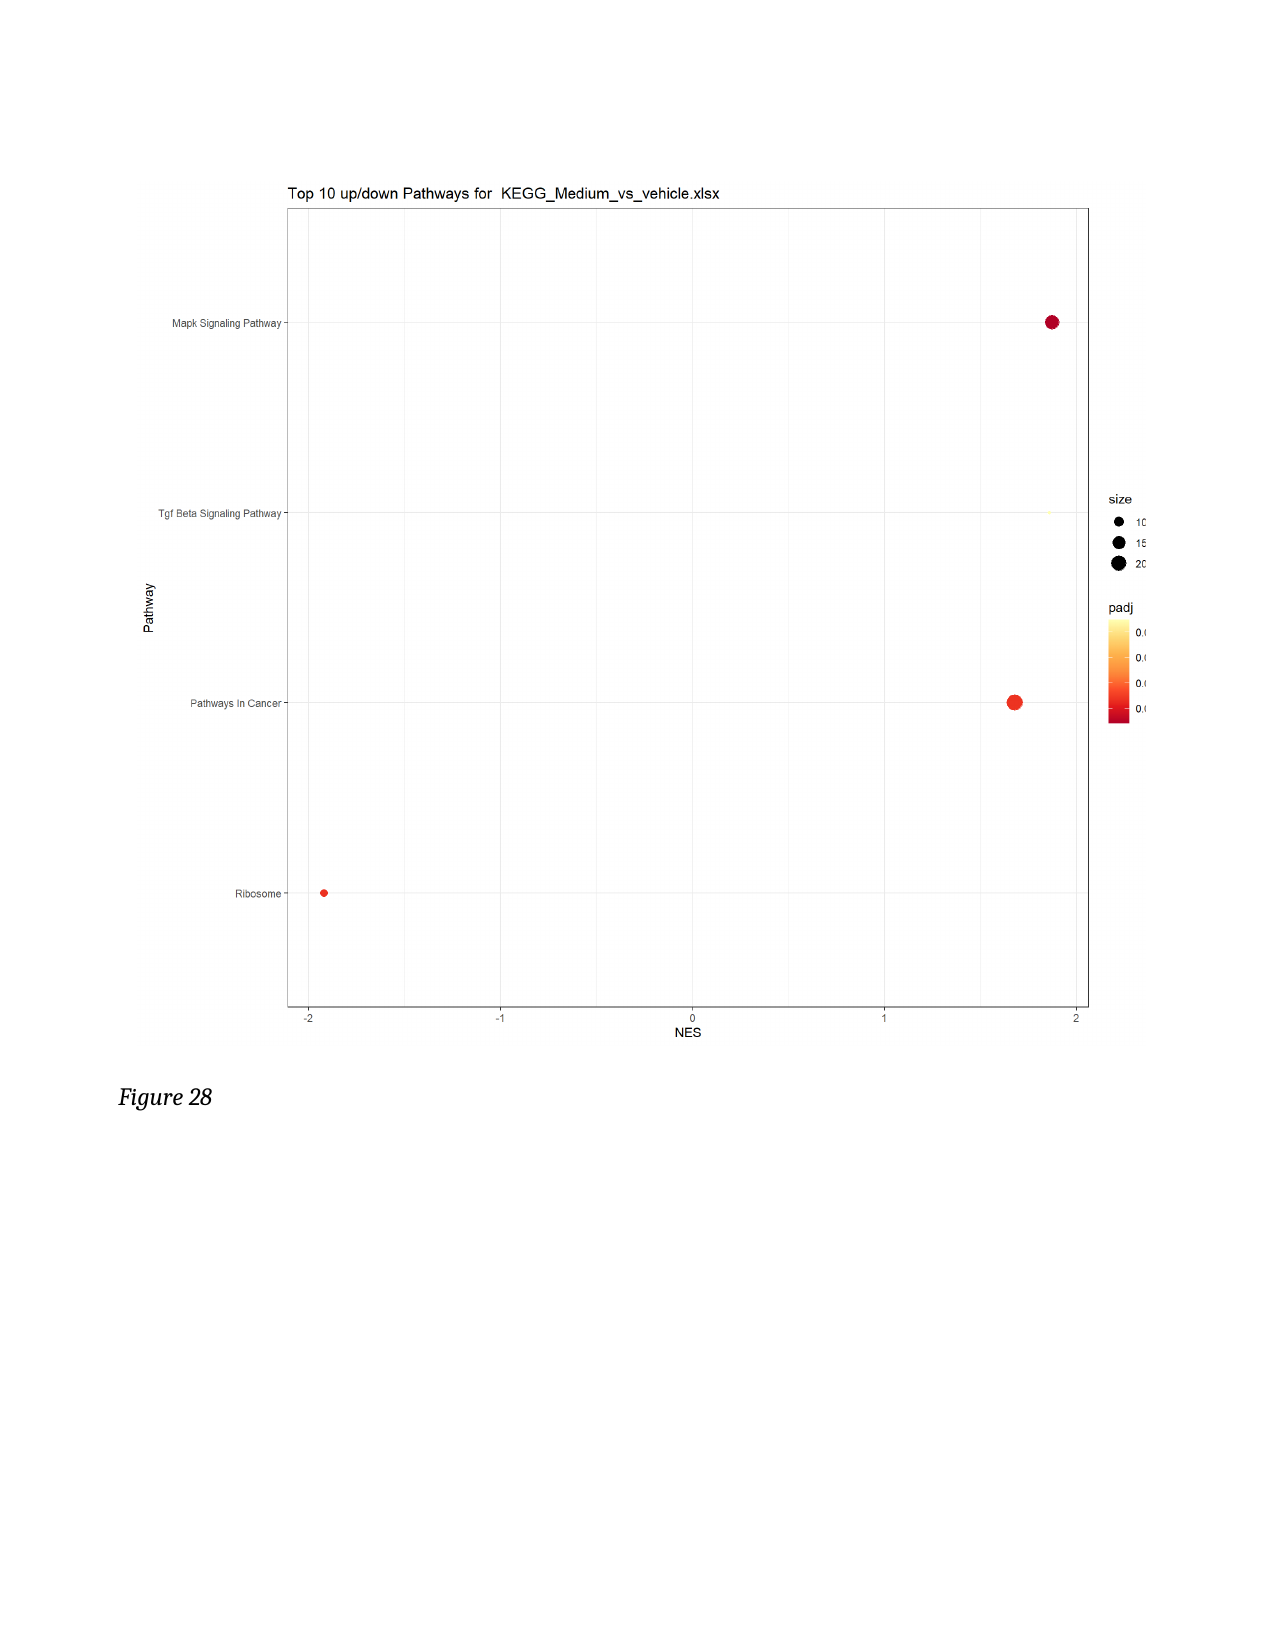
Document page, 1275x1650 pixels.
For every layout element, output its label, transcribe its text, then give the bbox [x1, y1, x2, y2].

table_header Figure 28 [107, 177, 1146, 1124]
picture [137, 181, 1146, 1046]
